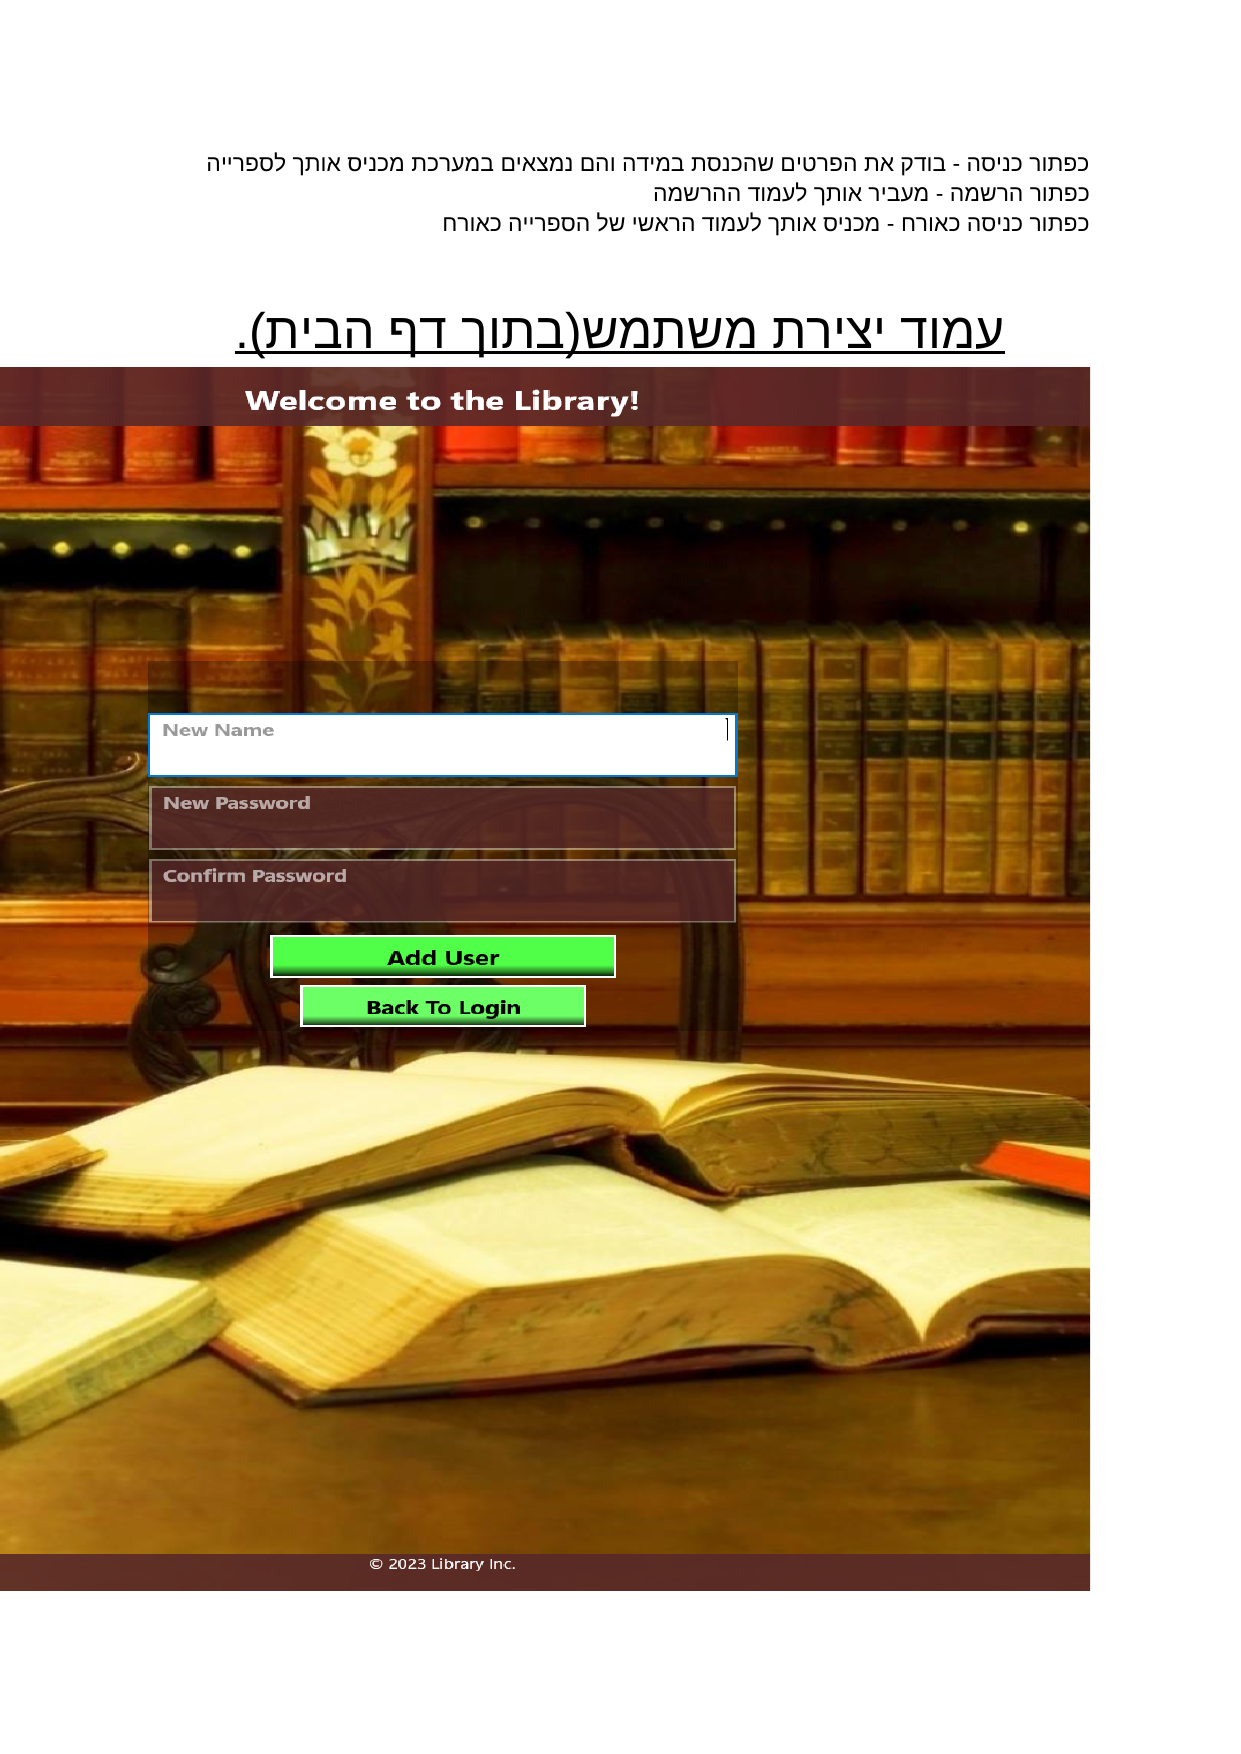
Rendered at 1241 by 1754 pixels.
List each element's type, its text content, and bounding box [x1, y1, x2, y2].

text כפתור כניסה כאורח - מכניס אותך לעמוד הראשי של הספרייה כאורח [150, 210, 1090, 237]
text כפתור הרשמה - מעביר אותך לעמוד ההרשמה [150, 180, 1090, 207]
text כפתור כניסה - בודק את הפרטים שהכנסת במידה והם נמצאים במערכת מכניס אותך לספרייה [150, 150, 1090, 176]
picture [0, 367, 1091, 1591]
text עמוד יצירת משתמש(בתוך דף הבית). [150, 301, 1090, 358]
